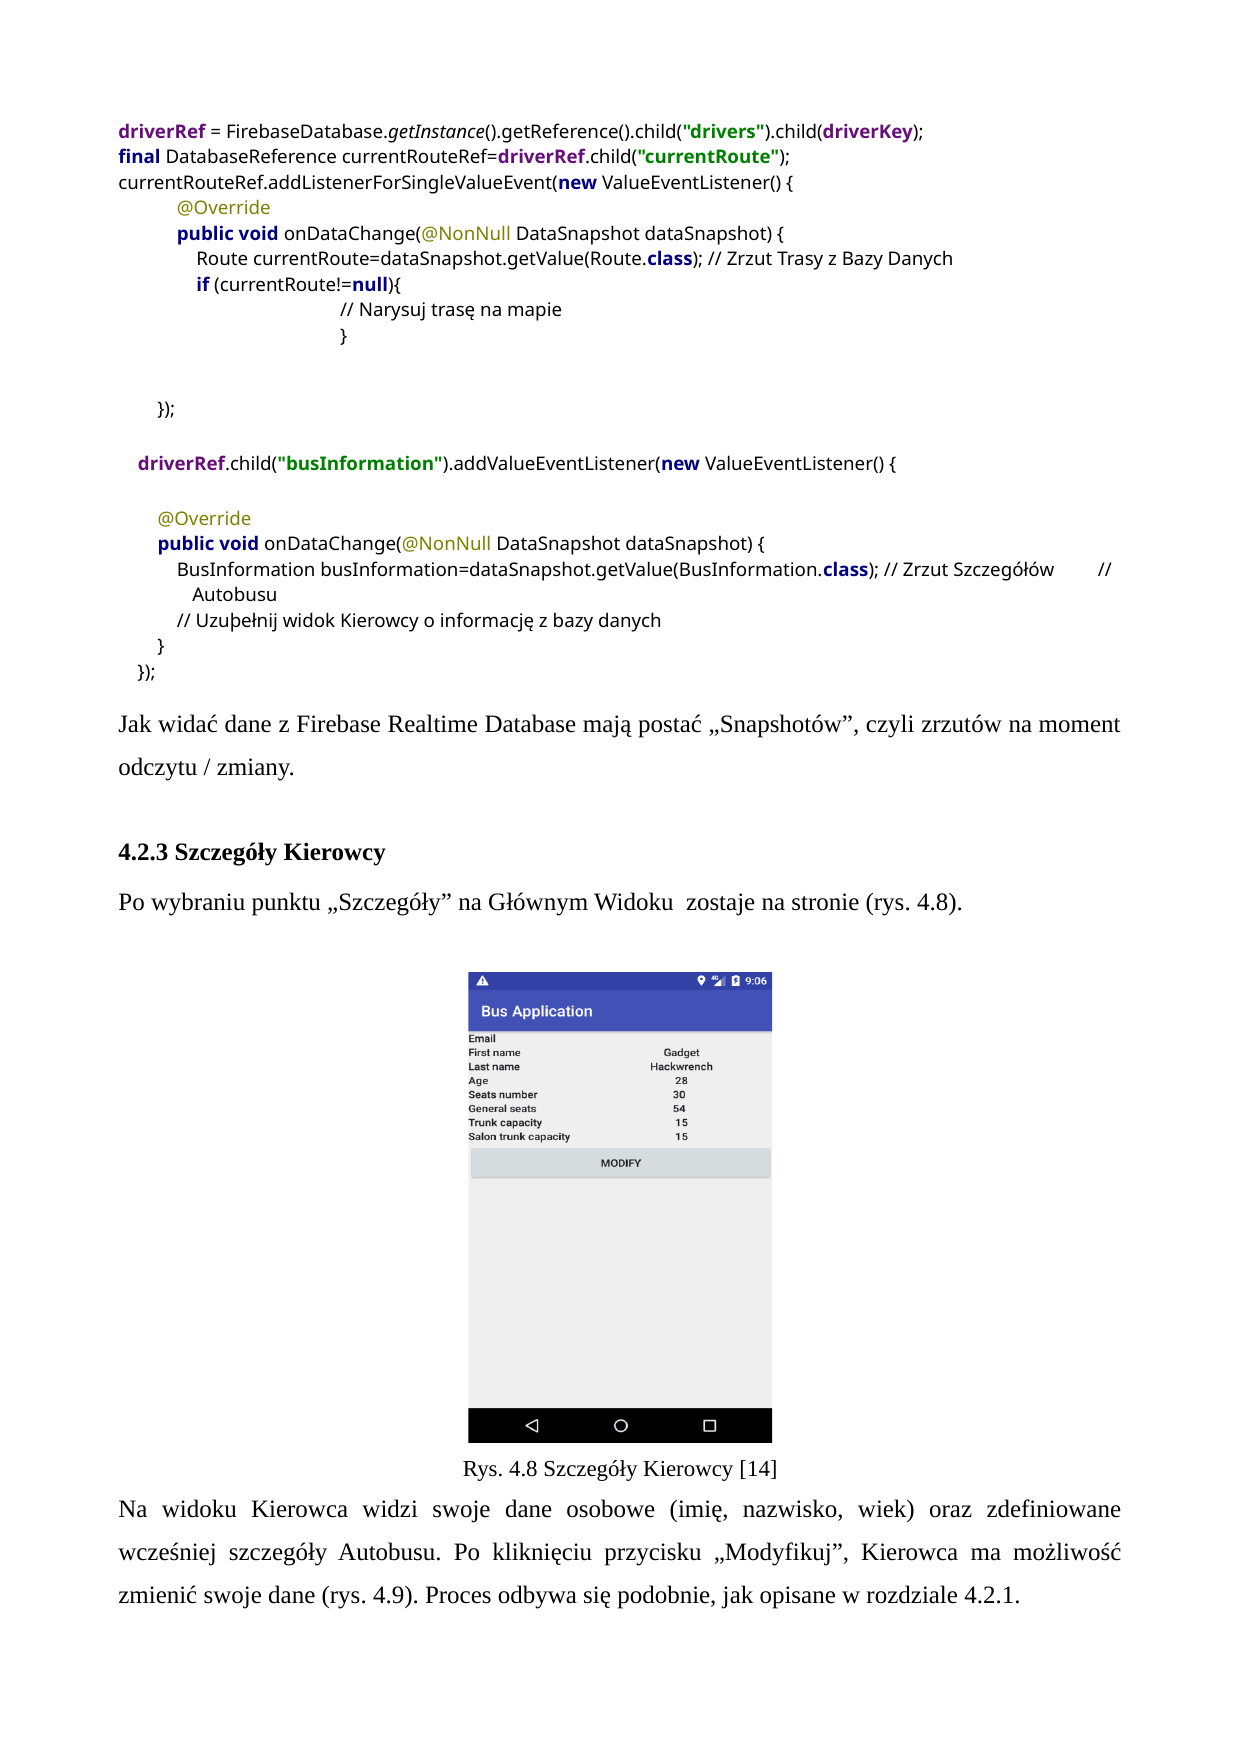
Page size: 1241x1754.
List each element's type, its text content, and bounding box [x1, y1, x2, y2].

text Po wybraniu punktu „Szczegóły” na Głównym Widoku zostaje na stronie (rys. 4.8). [118, 887, 1122, 916]
text }); [118, 395, 1122, 421]
picture [468, 972, 773, 1443]
text currentRouteRef.addListenerForSingleValueEvent(new ValueEventListener() { [118, 169, 1122, 195]
text Route currentRoute=dataSnapshot.getValue(Route.class); // Zrzut Trasy z Bazy Danych [118, 246, 1122, 271]
text // Narysuj trasę na mapie [118, 297, 1122, 322]
text final DatabaseReference currentRouteRef=driverRef.child("currentRoute"); [118, 144, 1122, 169]
text // Uzuþełnij widok Kierowcy o informację z bazy danych [118, 607, 1122, 633]
text Na widoku Kierowca widzi swoje dane osobowe (imię, nazwisko, wiek) oraz zdefiniowane wcześniej szczegóły Autobusu. Po kliknięciu przycisku „Modyfikuj”, Kierowca ma możliwość zmienić swoje dane (rys. 4.9). Proces odbywa się podobnie, jak opisane w rozdziale 4.2.1. [118, 1494, 1122, 1609]
text } [118, 322, 1122, 348]
text Rys. 4.8 Szczegóły Kierowcy [14] [118, 1455, 1122, 1481]
text Jak widać dane z Firebase Realtime Database mają postać „Snapshotów”, czyli zrzutów na moment odczytu / zmiany. [118, 709, 1122, 781]
text public void onDataChange(@NonNull DataSnapshot dataSnapshot) { [118, 220, 1122, 246]
text @Override [118, 195, 1122, 220]
text public void onDataChange(@NonNull DataSnapshot dataSnapshot) { [118, 531, 1122, 556]
text driverRef = FirebaseDatabase.getInstance().getReference().child("drivers").child(driverKey); [118, 118, 1122, 144]
text driverRef.child("busInformation").addValueEventListener(new ValueEventListener() { [118, 450, 1122, 476]
text } [118, 633, 1122, 658]
text @Override [118, 505, 1122, 531]
text BusInformation busInformation=dataSnapshot.getValue(BusInformation.class); // Zrzut Szczegółów // Autobusu [118, 556, 1122, 607]
text if (currentRoute!=null){ [118, 271, 1122, 297]
text }); [118, 658, 1122, 684]
text 4.2.3 Szczegóły Kierowcy [118, 837, 1122, 866]
